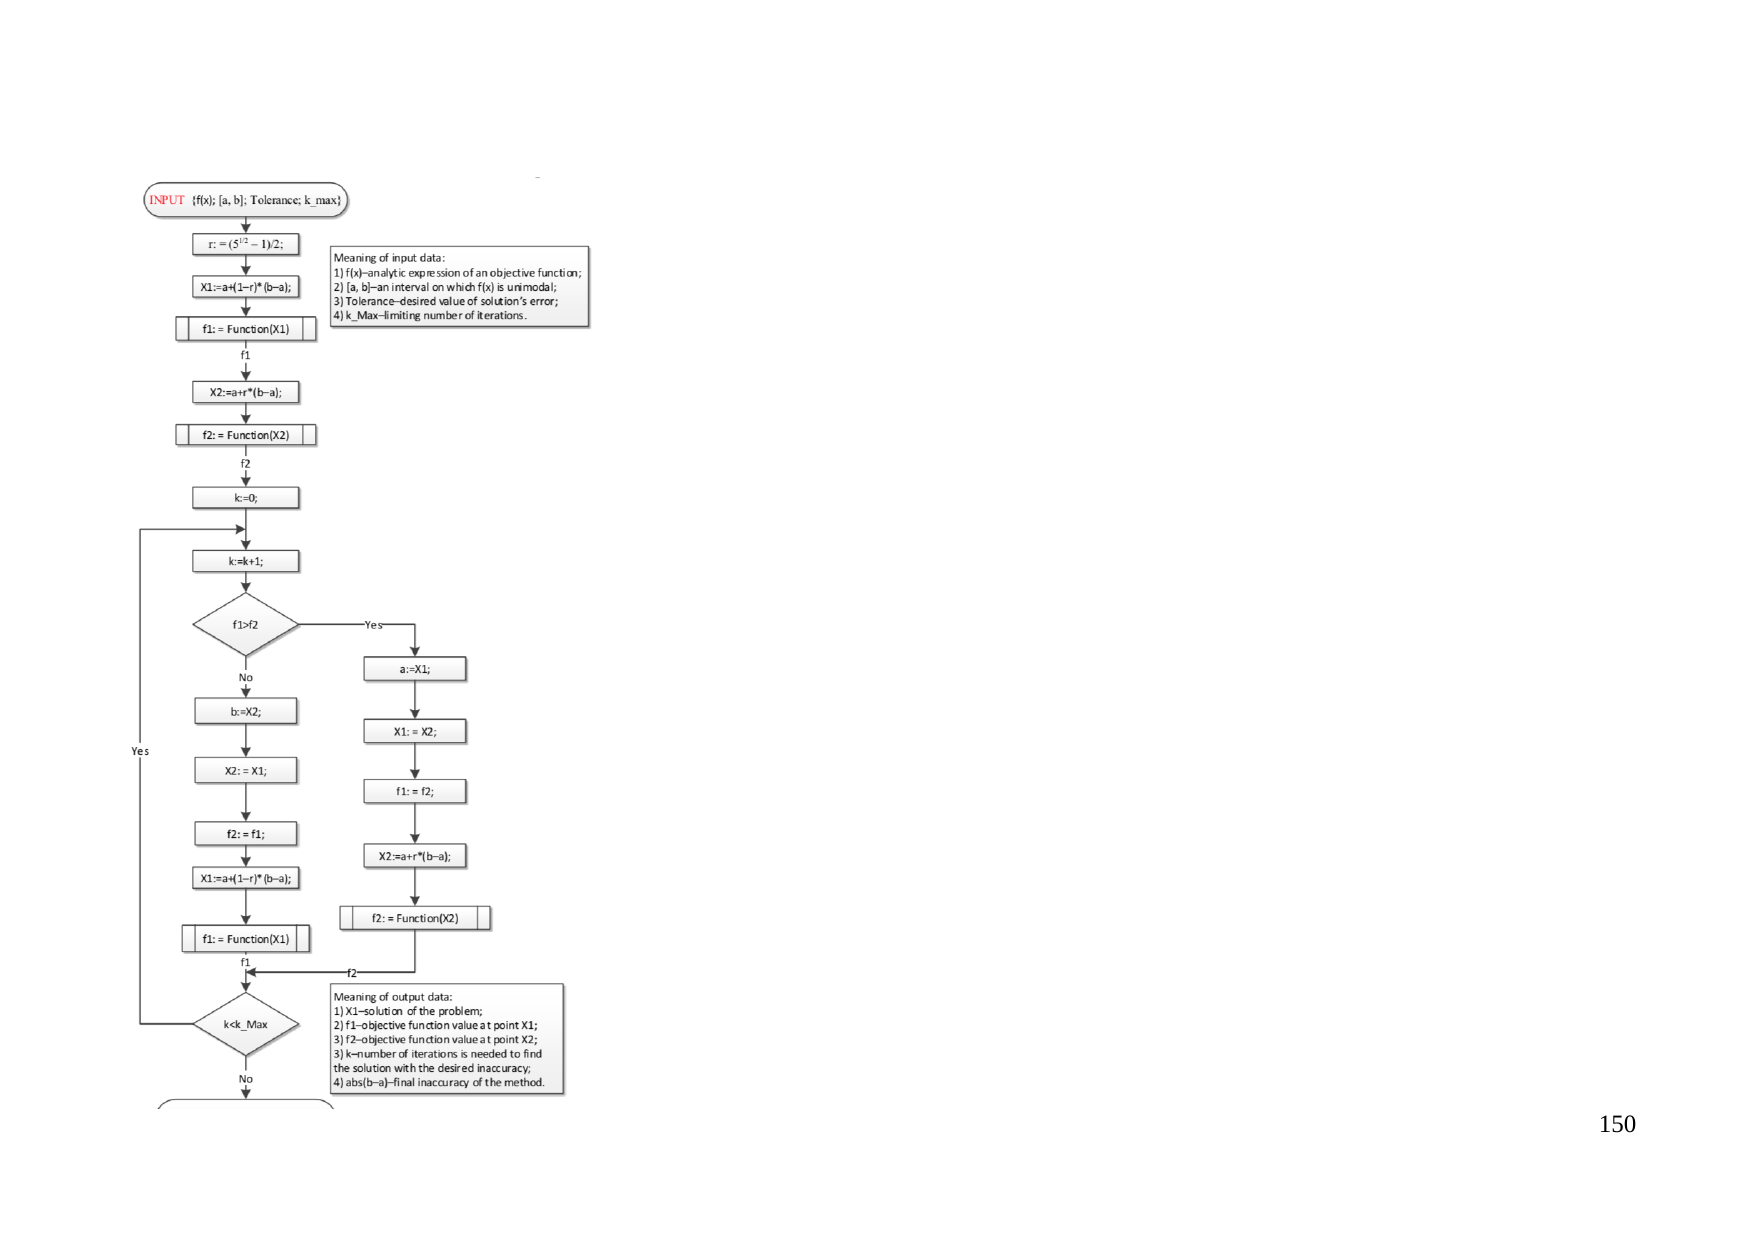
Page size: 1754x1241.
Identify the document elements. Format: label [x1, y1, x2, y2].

picture [118, 177, 602, 1109]
